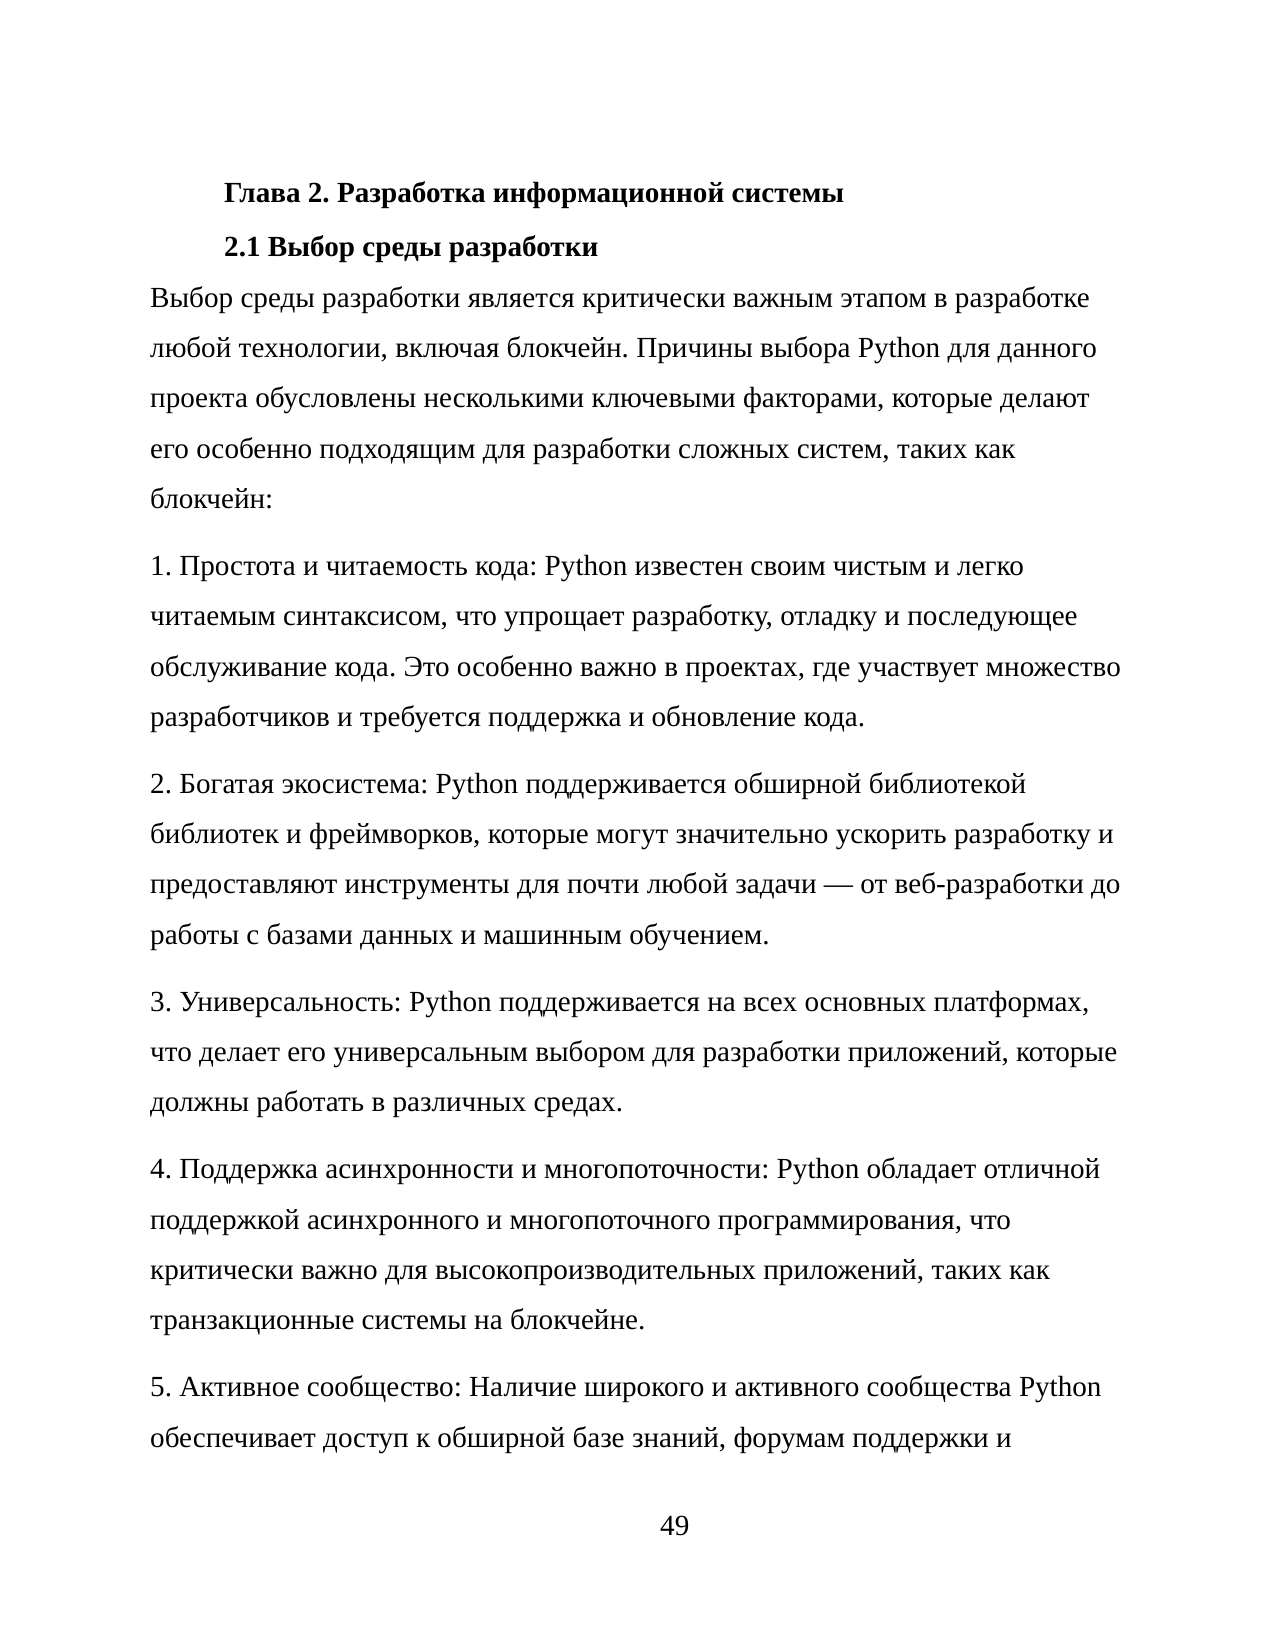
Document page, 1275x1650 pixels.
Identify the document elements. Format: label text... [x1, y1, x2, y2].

subtitle 2.1 Выбор среды разработки [150, 229, 1125, 263]
subtitle Глава 2. Разработка информационной системы [150, 175, 1125, 208]
text 1. Простота и читаемость кода: Python известен своим чистым и легко читаемым синтаксисом, что упрощает разработку, отладку и последующее обслуживание кода. Это особенно важно в проектах, где участвует множество разработчиков и требуется поддержка и обновление кода. [150, 548, 1125, 732]
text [150, 1369, 1125, 1453]
text 3. Универсальность: Python поддерживается на всех основных платформах, что делает его универсальным выбором для разработки приложений, которые должны работать в различных средах. [150, 984, 1125, 1118]
text 2. Богатая экосистема: Python поддерживается обширной библиотекой библиотек и фреймворков, которые могут значительно ускорить разработку и предоставляют инструменты для почти любой задачи — от веб-разработки до работы с базами данных и машинным обучением. [150, 766, 1125, 950]
text Выбор среды разработки является критически важным этапом в разработке любой технологии, включая блокчейн. Причины выбора Python для данного проекта обусловлены несколькими ключевыми факторами, которые делают его особенно подходящим для разработки сложных систем, таких как блокчейн: [150, 280, 1125, 514]
text 4. Поддержка асинхронности и многопоточности: Python обладает отличной поддержкой асинхронного и многопоточного программирования, что критически важно для высокопроизводительных приложений, таких как транзакционные системы на блокчейне. [150, 1151, 1125, 1336]
